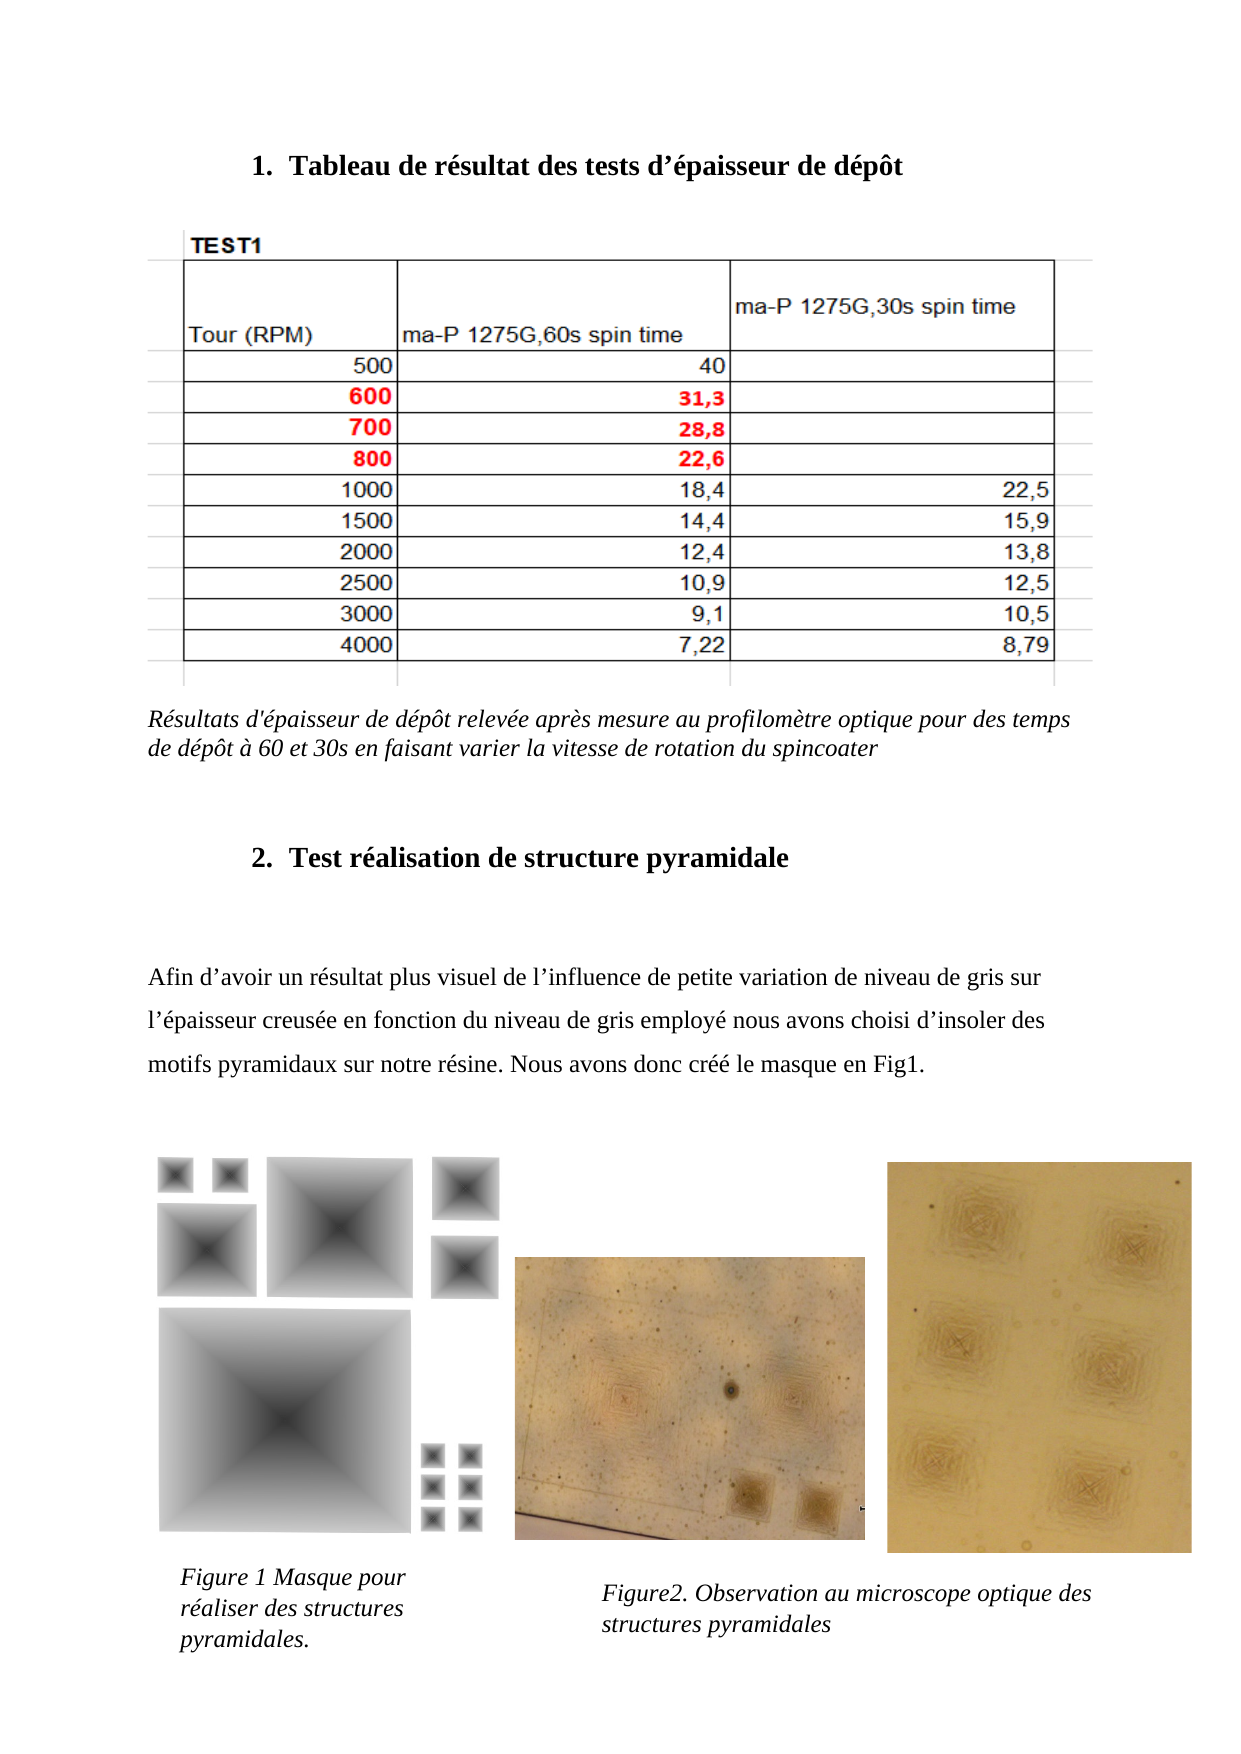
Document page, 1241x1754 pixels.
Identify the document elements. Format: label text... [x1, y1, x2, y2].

picture [147, 1133, 865, 1540]
picture [147, 230, 1093, 686]
picture [887, 1162, 1192, 1553]
subtitle Tableau de résultat des tests d’épaisseur de dépôt [251, 148, 1093, 181]
subtitle Test réalisation de structure pyramidale [251, 840, 1093, 874]
text Afin d’avoir un résultat plus visuel de l’influence de petite variation de niveau de gris sur l’épaisseur creusée en fonction du niveau de gris employé nous avons choisi d’insoler des motifs pyramidaux sur notre résine. Nous avons donc créé le masque en Fig1. [148, 962, 1093, 1077]
text Résultats d'épaisseur de dépôt relevée après mesure au profilomètre optique pour des temps de dépôt à 60 et 30s en faisant varier la vitesse de rotation du spincoater [148, 704, 1093, 762]
